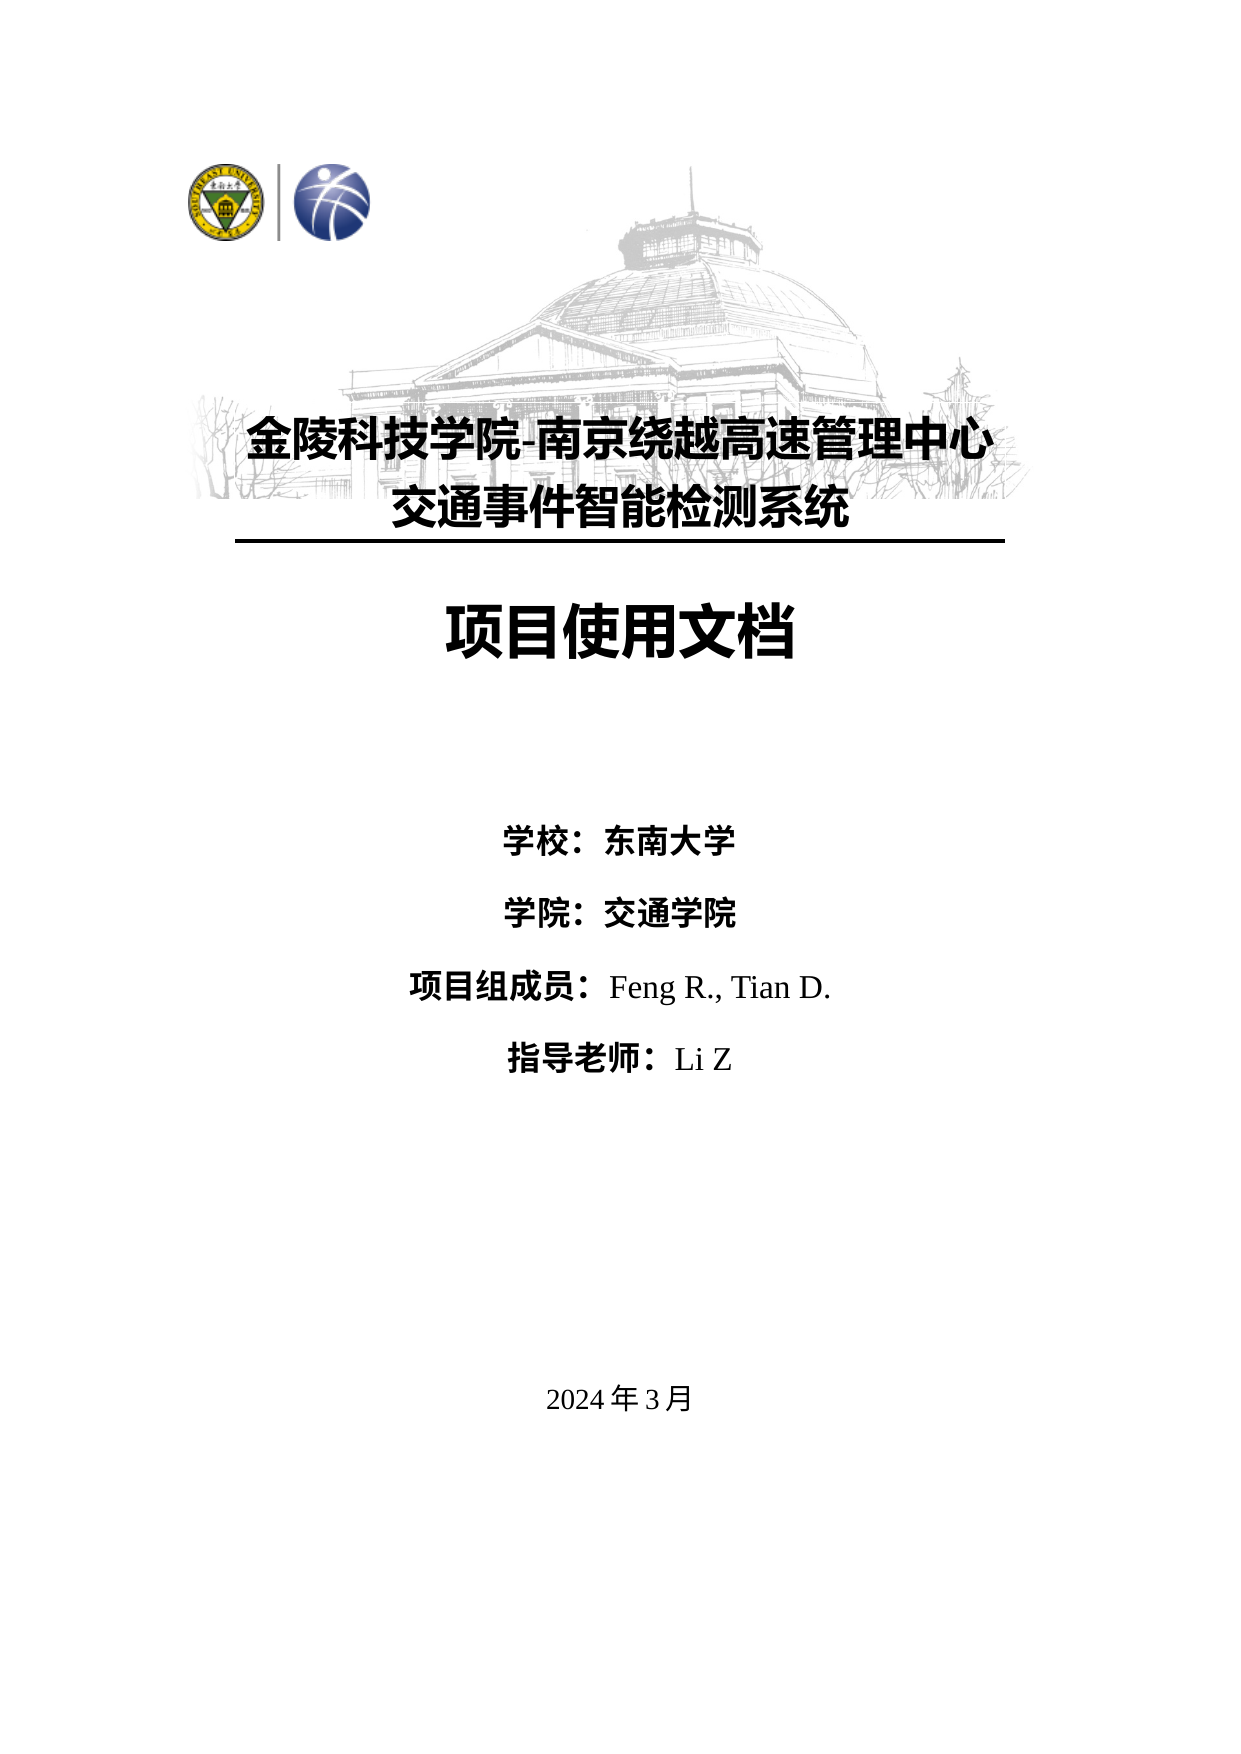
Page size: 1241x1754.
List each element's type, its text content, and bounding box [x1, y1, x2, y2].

text 指导老师：Li Z [187, 1032, 1053, 1080]
table_header 金陵科技学院-南京绕越高速管理中心 交通事件智能检测系统 [235, 403, 1005, 538]
text 项目组成员：Feng R., Tian D. [187, 959, 1053, 1008]
text 学校：东南大学 [187, 815, 1053, 863]
text 学院：交通学院 [187, 887, 1053, 935]
text 2024年3月 [187, 1363, 1053, 1431]
picture [188, 164, 379, 241]
text 项目使用文档 [187, 577, 1053, 679]
